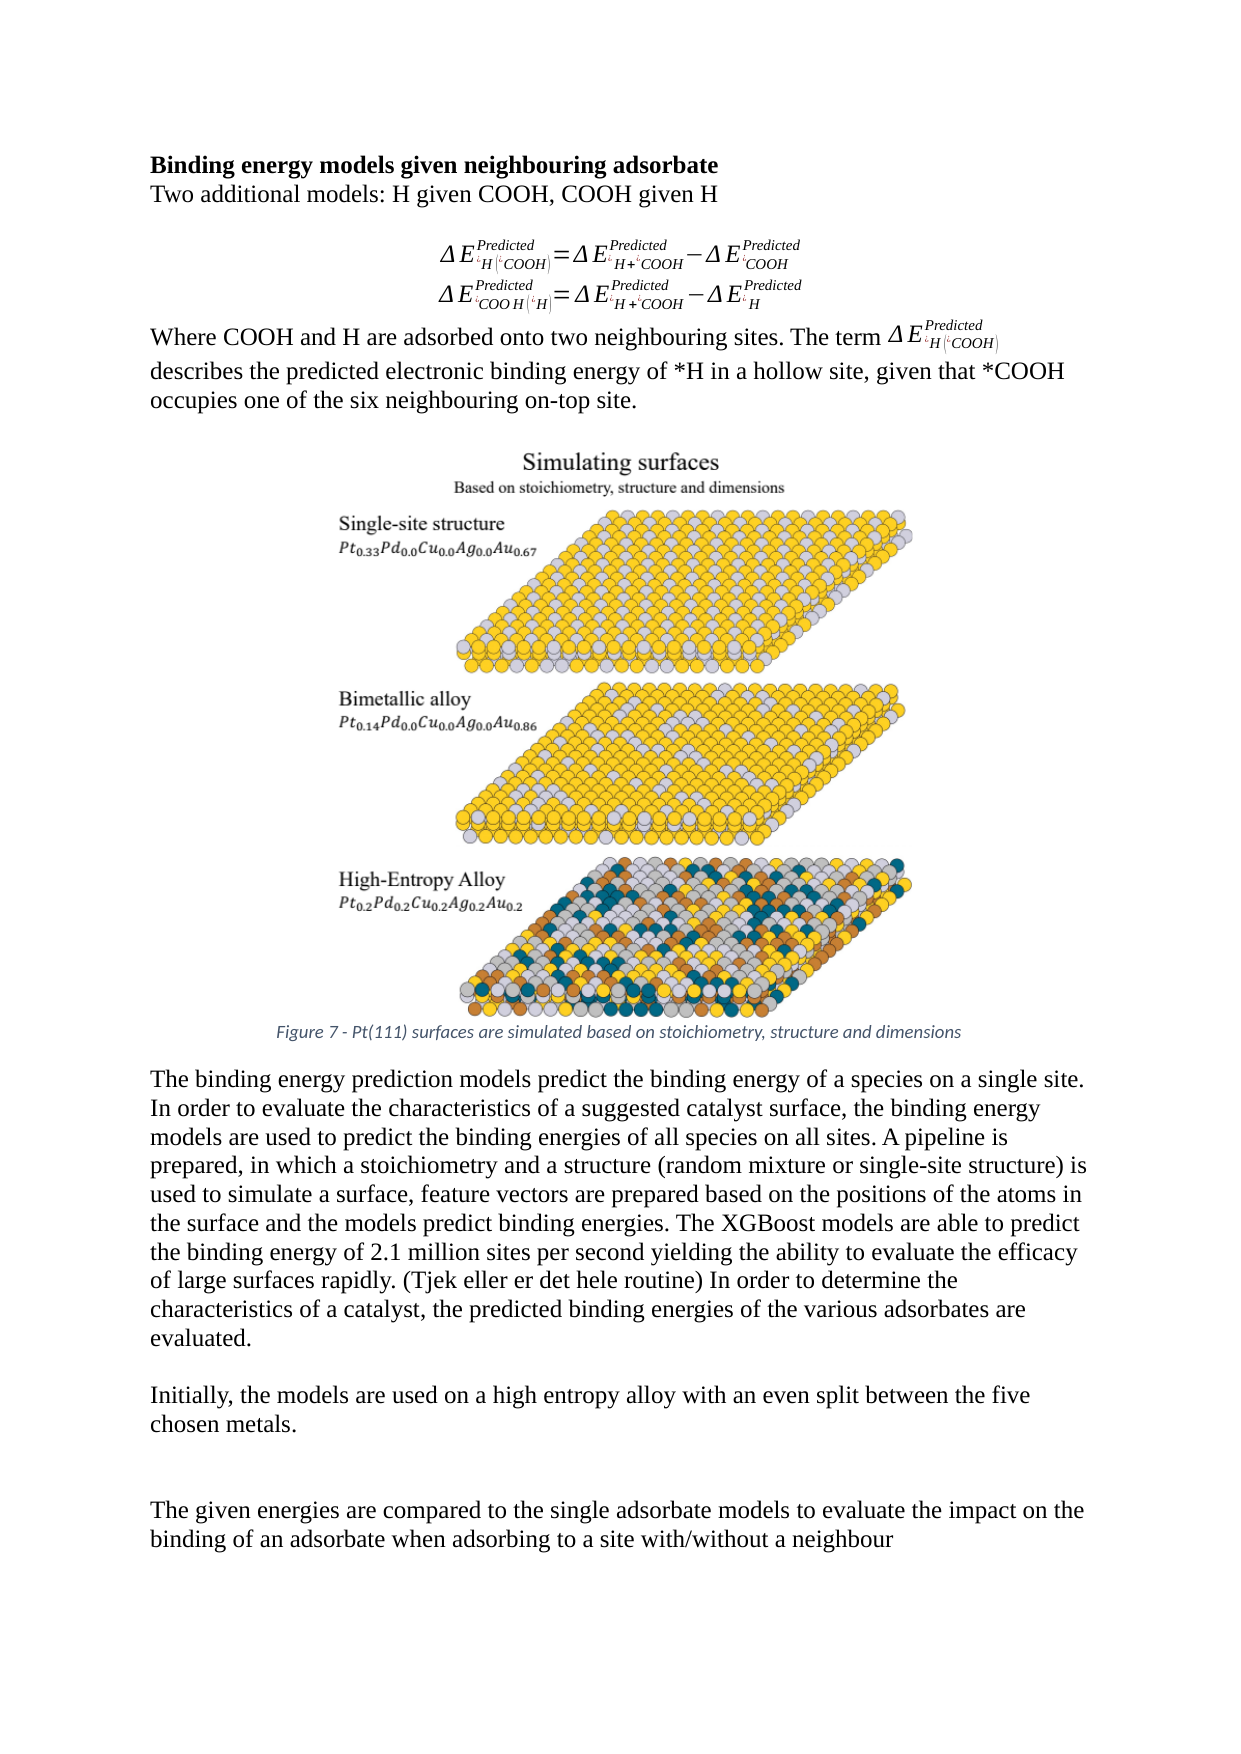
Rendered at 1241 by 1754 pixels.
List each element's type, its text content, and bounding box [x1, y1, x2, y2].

text Two additional models: H given COOH, COOH given H [150, 179, 1090, 207]
text The given energies are compared to the single adsorbate models to evaluate the impact on the binding of an adsorbate when adsorbing to a site with/without a neighbour [150, 1495, 1090, 1553]
text Initially, the models are used on a high entropy alloy with an even split between the five chosen metals. [150, 1380, 1090, 1438]
text The binding energy prediction models predict the binding energy of a species on a single site. In order to evaluate the characteristics of a suggested catalyst surface, the binding energy models are used to predict the binding energies of all species on all sites. A pipeline is prepared, in which a stoichiometry and a structure (random mixture or single-site structure) is used to simulate a surface, feature vectors are prepared based on the positions of the atoms in the surface and the models predict binding energies. The XGBoost models are able to predict the binding energy of 2.1 million sites per second yielding the ability to evaluate the efficacy of large surfaces rapidly. (Tjek eller er det hele routine) In order to determine the characteristics of a catalyst, the predicted binding energies of the various adsorbates are evaluated. [150, 1064, 1090, 1352]
text Figure 7 - Pt(111) surfaces are simulated based on stoichiometry, structure and dimensions [150, 1020, 1090, 1043]
text Where COOH and H are adsorbed onto two neighbouring sites. The term describes the predicted electronic binding energy of *H in a hollow site, given that *COOH occupies one of the six neighbouring on-top site. [150, 316, 1090, 413]
text Binding energy models given neighbouring adsorbate [150, 150, 1090, 179]
